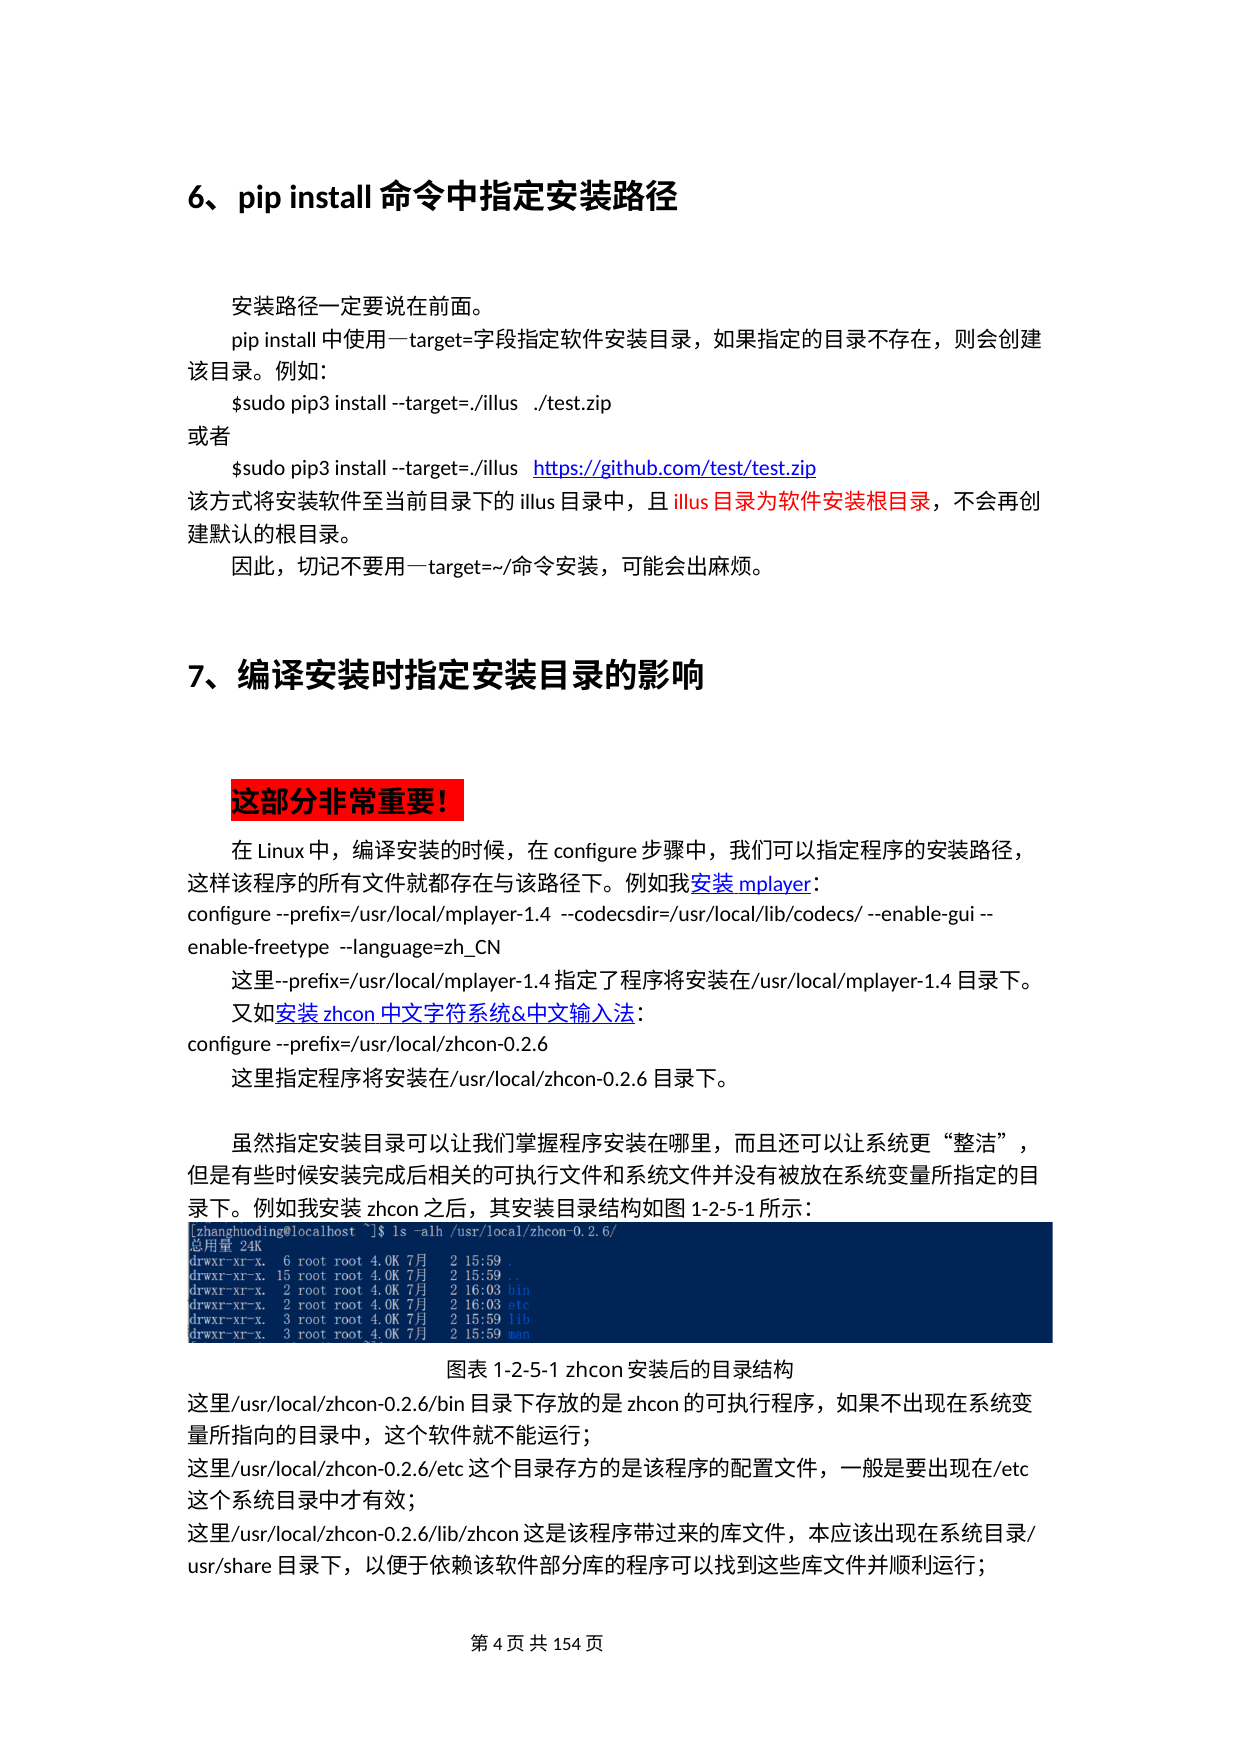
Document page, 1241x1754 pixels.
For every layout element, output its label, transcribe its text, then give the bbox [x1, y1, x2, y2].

text 这里/usr/local/zhcon-0.2.6/lib/zhcon这是该程序带过来的库文件，本应该出现在系统目录/usr/share目录下，以便于依赖该软件部分库的程序可以找到这些库文件并顺利运行； [187, 1515, 1053, 1580]
text 这部分非常重要！ [187, 768, 1053, 833]
text 图表 1-2-5-1 zhcon安装后的目录结构 [187, 1353, 1053, 1385]
text configure --prefix=/usr/local/zhcon-0.2.6 [187, 1028, 1053, 1060]
text 该方式将安装软件至当前目录下的illus目录中，且illus目录为软件安装根目录，不会再创建默认的根目录。 [187, 484, 1053, 549]
text 又如安装zhcon中文字符系统&中文输入法： [187, 995, 1053, 1028]
text 这里--prefix=/usr/local/mplayer-1.4指定了程序将安装在/usr/local/mplayer-1.4目录下。 [187, 963, 1053, 995]
picture [187, 1222, 1053, 1343]
text $sudo pip3 install --target=./illus ./test.zip [187, 386, 1053, 419]
text 这里/usr/local/zhcon-0.2.6/etc这个目录存方的是该程序的配置文件，一般是要出现在/etc这个系统目录中才有效； [187, 1450, 1053, 1515]
subtitle 6、pip install命令中指定安装路径 [187, 162, 1053, 227]
text $sudo pip3 install --target=./illus https://github.com/test/test.zip [187, 451, 1053, 484]
text 在Linux中，编译安装的时候，在configure步骤中，我们可以指定程序的安装路径，这样该程序的所有文件就都存在与该路径下。例如我安装mplayer： [187, 833, 1053, 898]
text 虽然指定安装目录可以让我们掌握程序安装在哪里，而且还可以让系统更“整洁”，但是有些时候安装完成后相关的可执行文件和系统文件并没有被放在系统变量所指定的目录下。例如我安装zhcon之后，其安装目录结构如图1-2-5-1所示： [187, 1125, 1053, 1222]
text 这里/usr/local/zhcon-0.2.6/bin目录下存放的是zhcon的可执行程序，如果不出现在系统变量所指向的目录中，这个软件就不能运行； [187, 1385, 1053, 1450]
text 安装路径一定要说在前面。 [187, 289, 1053, 321]
text 或者 [187, 419, 1053, 451]
subtitle 7、编译安装时指定安装目录的影响 [187, 641, 1053, 706]
text configure --prefix=/usr/local/mplayer-1.4 --codecsdir=/usr/local/lib/codecs/ --enable-gui --enable-freetype --language=zh_CN [187, 898, 1053, 963]
text 因此，切记不要用—target=~/命令安装，可能会出麻烦。 [187, 549, 1053, 581]
text pip install 中使用—target=字段指定软件安装目录，如果指定的目录不存在，则会创建该目录。例如： [187, 321, 1053, 386]
text 这里指定程序将安装在/usr/local/zhcon-0.2.6目录下。 [187, 1060, 1053, 1093]
